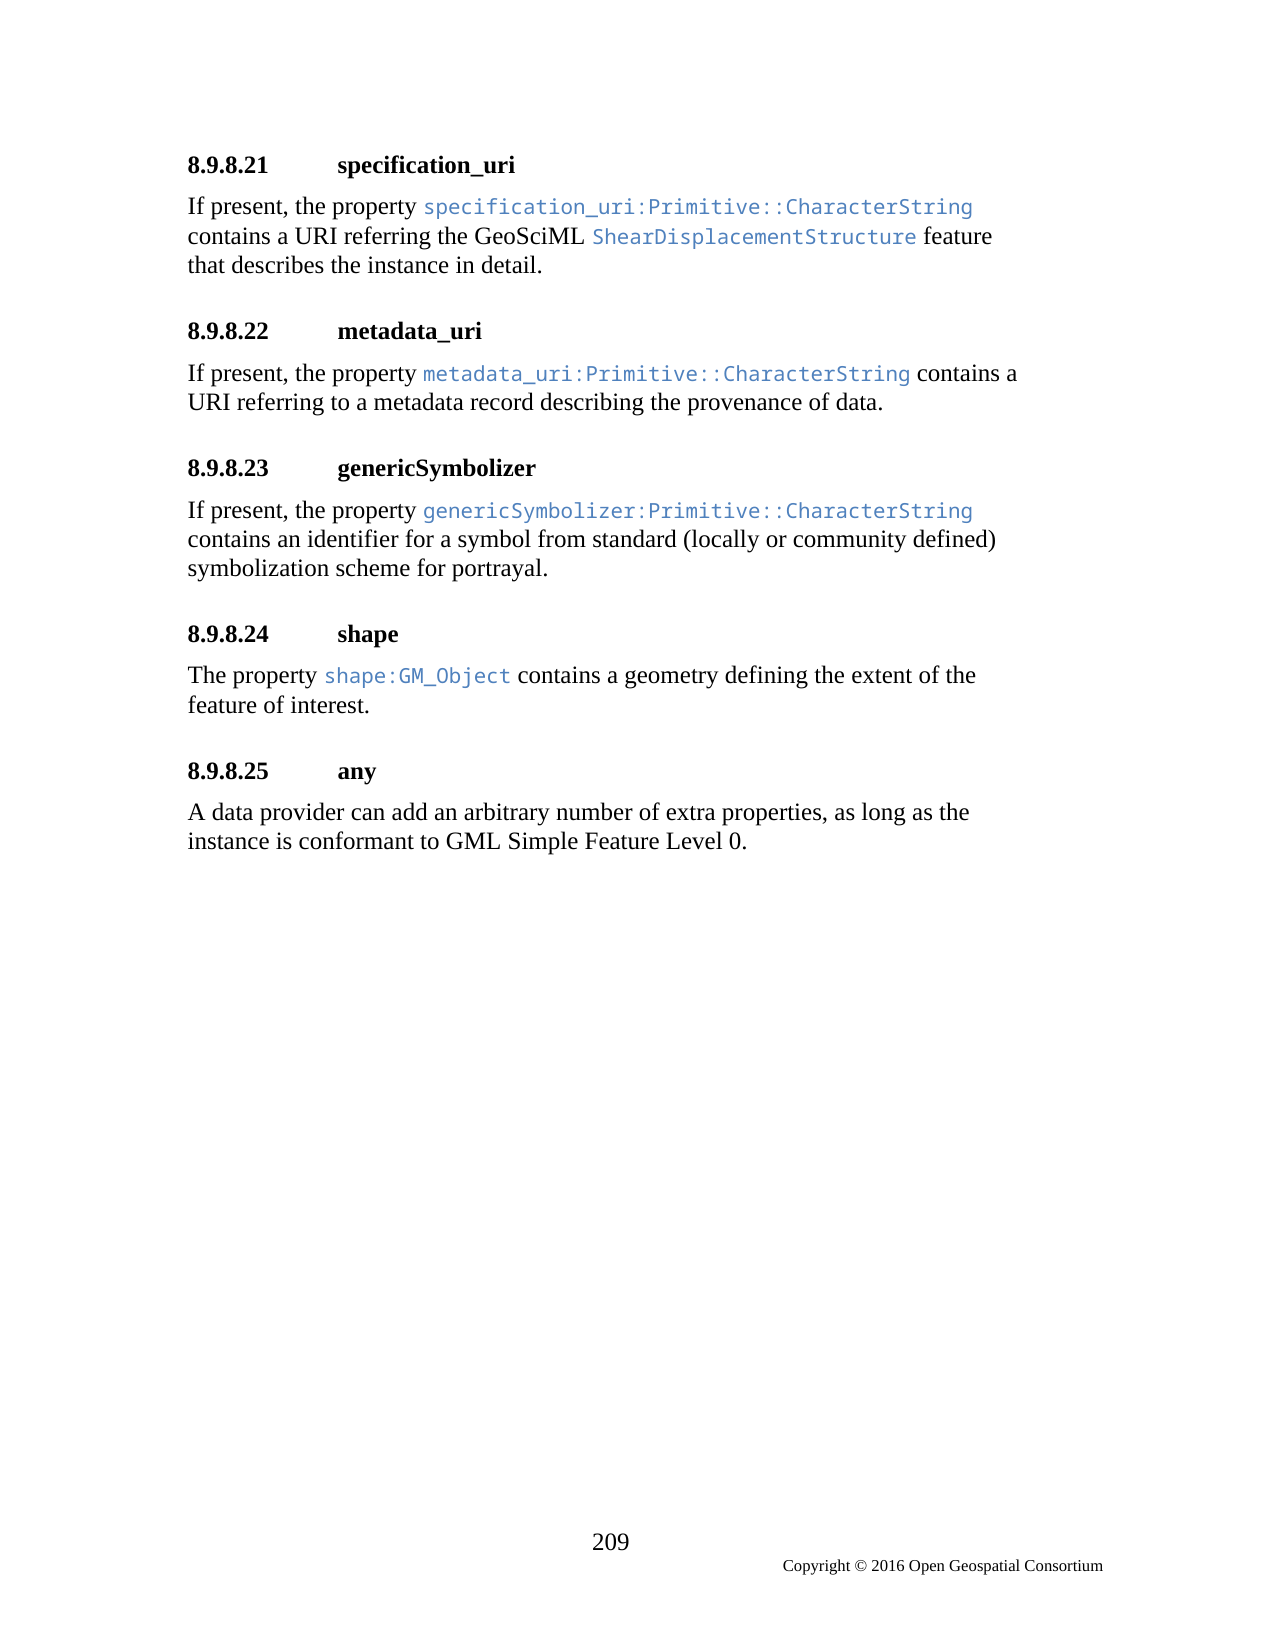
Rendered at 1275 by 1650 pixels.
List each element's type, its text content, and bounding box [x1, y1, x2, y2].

subtitle any [187, 756, 1034, 785]
text A data provider can add an arbitrary number of extra properties, as long as the instance is conformant to GML Simple Feature Level 0. [187, 797, 1034, 855]
subtitle shape [187, 619, 1034, 648]
text If present, the property genericSymbolizer:Primitive::CharacterString contains an identifier for a symbol from standard (locally or community defined) symbolization scheme for portrayal. [187, 495, 1034, 582]
subtitle metadata_uri [187, 316, 1034, 345]
text The property shape:GM_Object contains a geometry defining the extent of the feature of interest. [187, 660, 1034, 719]
text If present, the property metadata_uri:Primitive::CharacterString contains a URI referring to a metadata record describing the provenance of data. [187, 358, 1034, 416]
subtitle genericSymbolizer [187, 453, 1034, 482]
subtitle specification_uri [187, 150, 1034, 179]
text If present, the property specification_uri:Primitive::CharacterString contains a URI referring the GeoSciML ShearDisplacementStructure feature that describes the instance in detail. [187, 191, 1034, 279]
